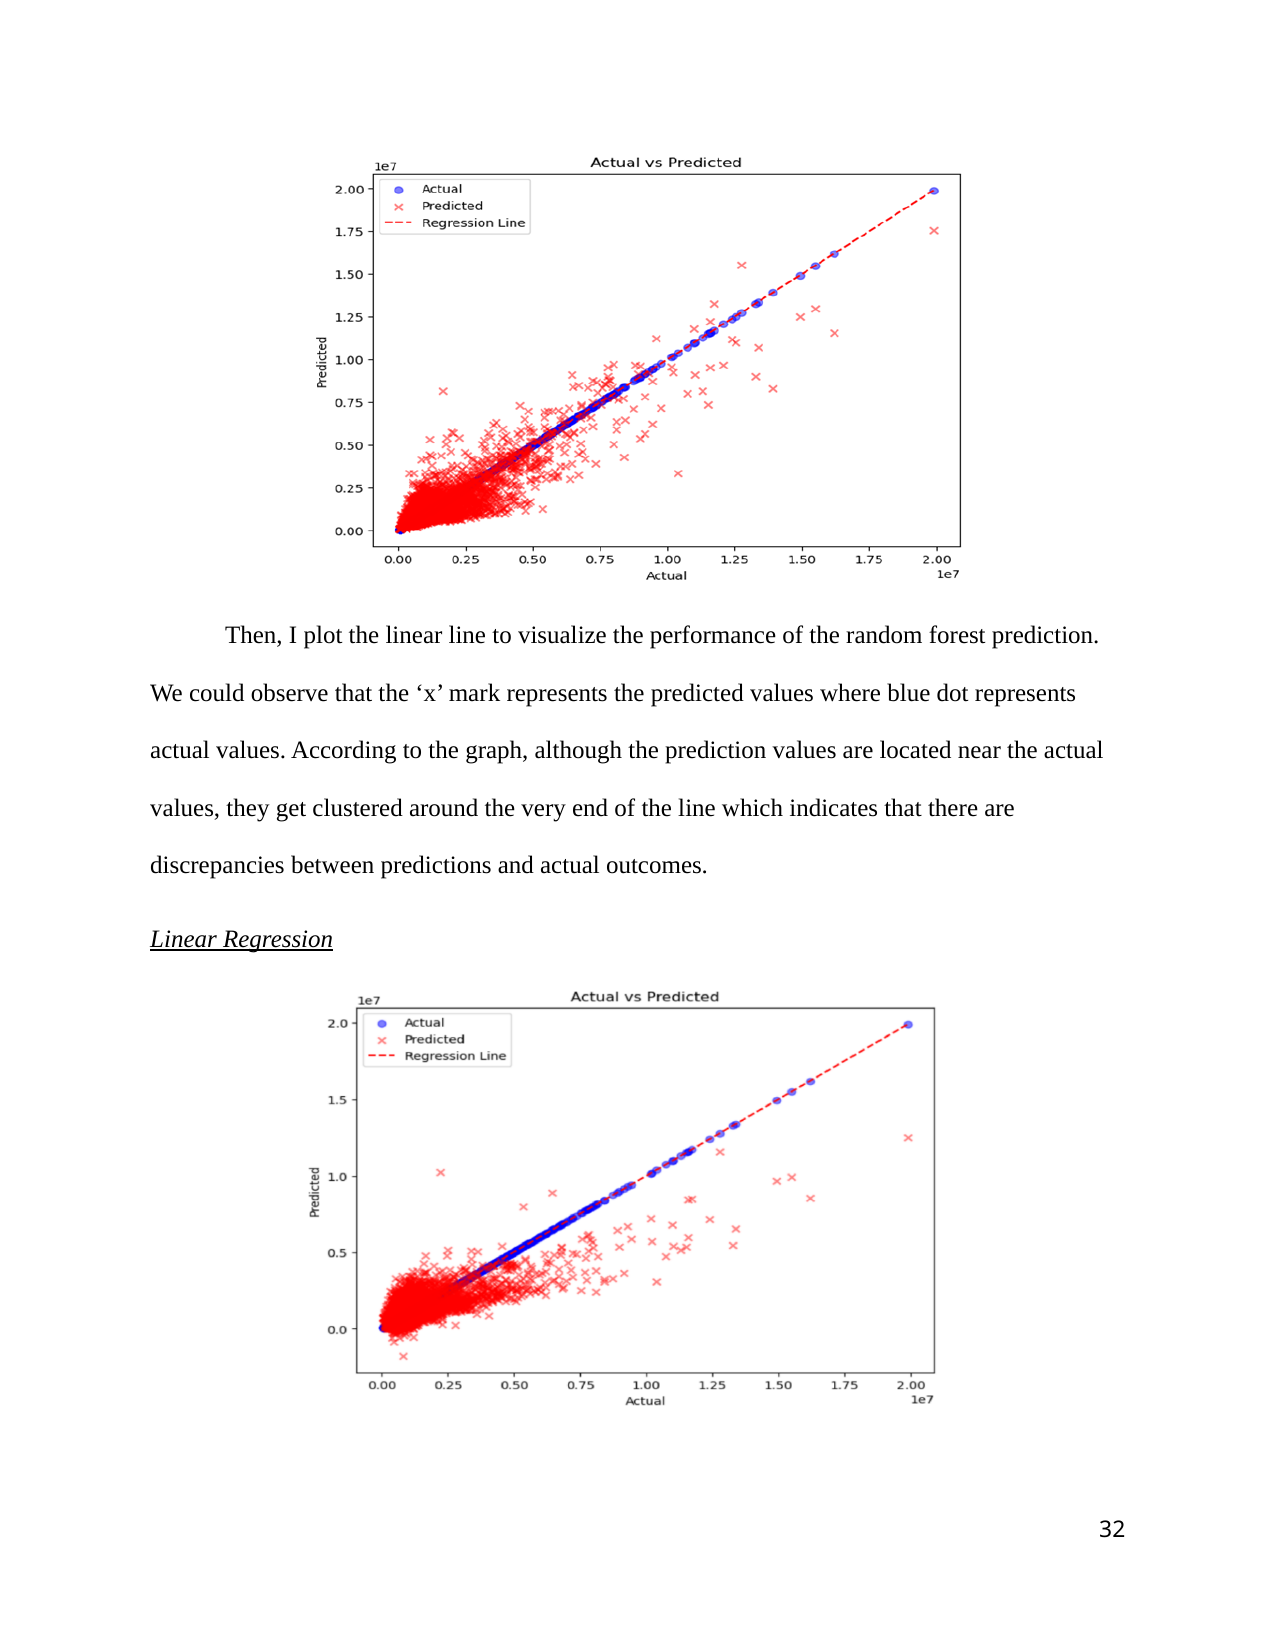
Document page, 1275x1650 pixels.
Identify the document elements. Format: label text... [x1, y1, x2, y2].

text Linear Regression [150, 924, 1125, 953]
picture [280, 981, 995, 1421]
picture [307, 150, 969, 589]
text Then, I plot the linear line to visualize the performance of the random forest prediction. We could observe that the ‘x’ mark represents the predicted values where blue dot represents actual values. According to the graph, although the prediction values are located near the actual values, they get clustered around the very end of the line which indicates that there are discrepancies between predictions and actual outcomes. [150, 620, 1125, 879]
